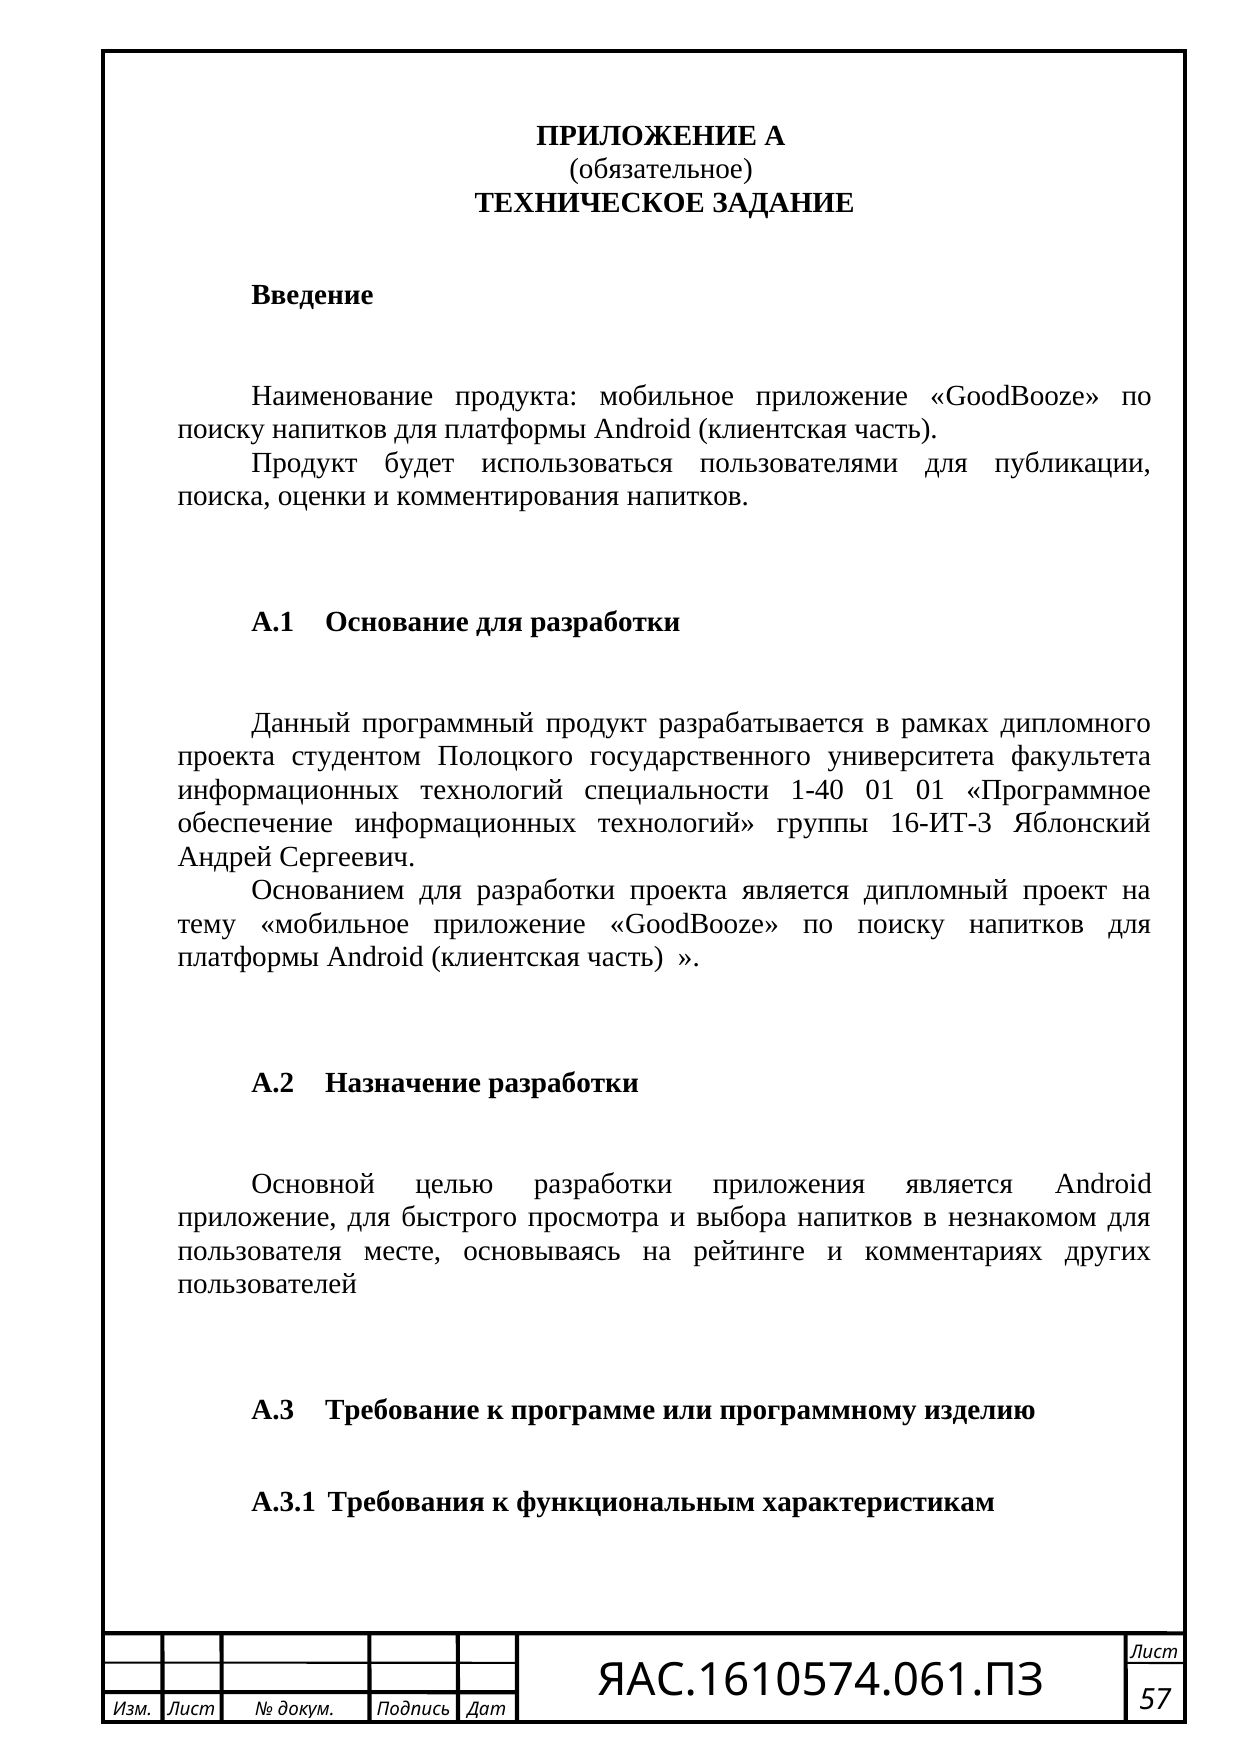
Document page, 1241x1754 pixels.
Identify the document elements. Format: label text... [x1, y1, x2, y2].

subtitle Требование к программе или программному изделию [177, 1392, 1152, 1426]
subtitle ПРИЛОЖЕНИЕ А (обязательное) ТЕХНИЧЕСКОЕ ЗАДАНИЕ [177, 118, 1152, 219]
subtitle Назначение разработки [177, 1065, 1152, 1099]
subtitle Введение [177, 277, 1152, 311]
text Основной целью разработки приложения является Android приложение, для быстрого просмотра и выбора напитков в незнакомом для пользователя месте, основываясь на рейтинге и комментариях других пользователей [177, 1166, 1152, 1300]
text Данный программный продукт разрабатывается в рамках дипломного проекта студентом Полоцкого государственного университета факультета информационных технологий специальности 1-40 01 01 «Программное обеспечение информационных технологий» группы 16-ИТ-3 Яблонский Андрей Сергеевич. [177, 705, 1152, 872]
text Продукт будет использоваться пользователями для публикации, поиска, оценки и комментирования напитков. [177, 445, 1152, 512]
subtitle Основание для разработки [177, 604, 1152, 638]
text Наименование продукта: мобильное приложение «GoodBooze» по поиску напитков для платформы Android (клиентская часть). [177, 378, 1152, 445]
subtitle Требования к функциональным характеристикам [251, 1484, 1152, 1518]
text Основанием для разработки проекта является дипломный проект на тему «мобильное приложение «GoodBooze» по поиску напитков для платформы Android (клиентская часть) ». [177, 872, 1152, 973]
